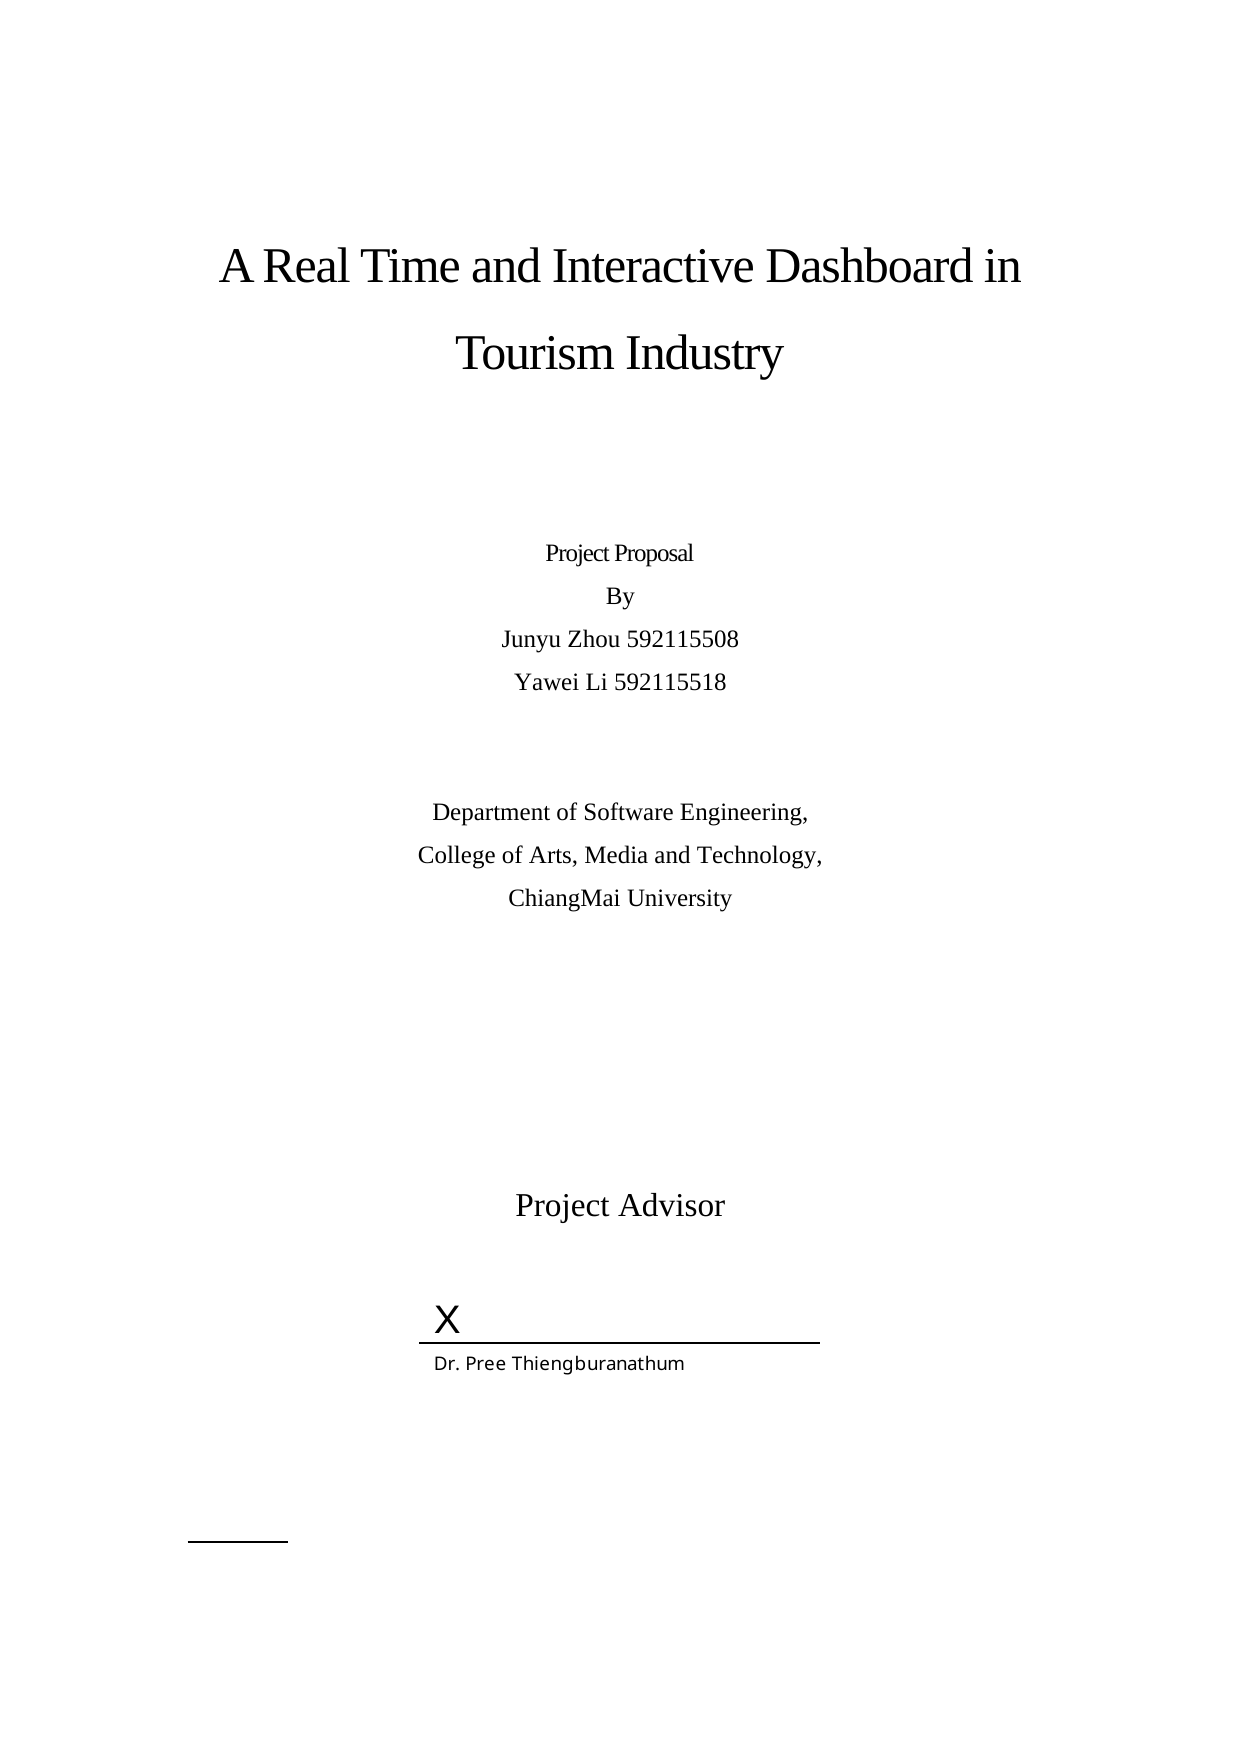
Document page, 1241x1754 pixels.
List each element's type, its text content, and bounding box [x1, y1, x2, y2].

text Project Advisor [187, 1185, 1053, 1223]
title A Real Time and Interactive Dashboard in Tourism Industry [187, 236, 1053, 380]
text College of Arts, Media and Technology, [187, 840, 1053, 869]
title Project Proposal [187, 538, 1053, 567]
text Department of Software Engineering, [187, 797, 1053, 826]
text Yawei Li 592115518 [187, 667, 1053, 696]
text ChiangMai University [187, 883, 1053, 912]
text By [187, 581, 1053, 610]
text Junyu Zhou 592115508 [187, 624, 1053, 653]
